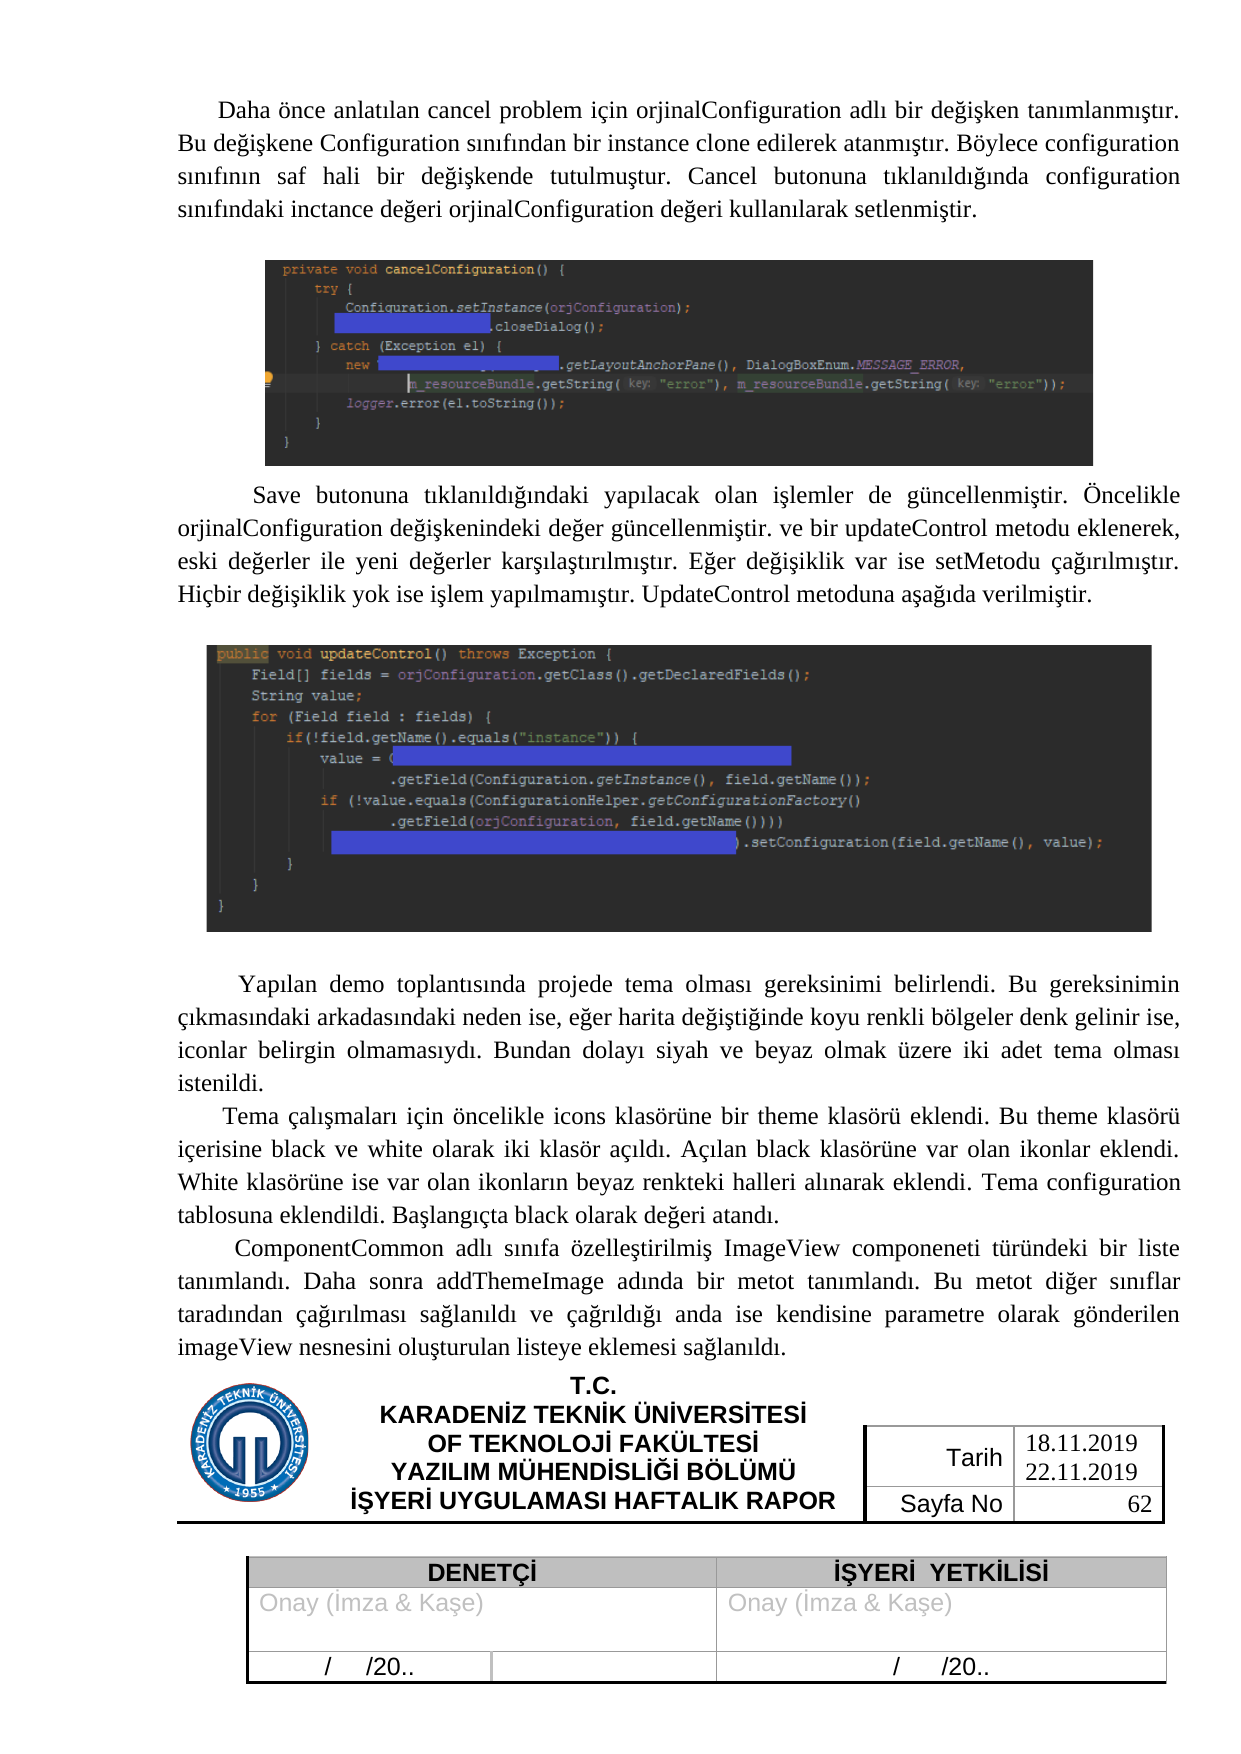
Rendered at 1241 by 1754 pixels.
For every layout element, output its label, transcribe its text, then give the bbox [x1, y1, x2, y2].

text Tema çalışmaları için öncelikle icons klasörüne bir theme klasörü eklendi. Bu theme klasörü içerisine black ve white olarak iki klasör açıldı. Açılan black klasörüne var olan ikonlar eklendi. White klasörüne ise var olan ikonların beyaz renkteki halleri alınarak eklendi. Tema configuration tablosuna eklendildi. Başlangıçta black olarak değeri atandı. [177, 1101, 1181, 1229]
table_cell / /20.. [717, 1652, 1166, 1681]
text Daha önce anlatılan cancel problem için orjinalConfiguration adlı bir değişken tanımlanmıştır. Bu değişkene Configuration sınıfından bir instance clone edilerek atanmıştır. Böylece configuration sınıfının saf hali bir değişkende tutulmuştur. Cancel butonuna tıklanıldığında configuration sınıfındaki inctance değeri orjinalConfiguration değeri kullanılarak setlenmiştir. [177, 95, 1181, 223]
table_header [322, 1365, 865, 1521]
table_header DENETÇİ [249, 1558, 716, 1587]
picture [206, 645, 1152, 932]
table_cell [493, 1652, 716, 1681]
table_cell Sayfa No [867, 1487, 1013, 1521]
text Save butonuna tıklanıldığındaki yapılacak olan işlemler de güncellenmiştir. Öncelikle orjinalConfiguration değişkenindeki değer güncellenmiştir. ve bir updateControl metodu eklenerek, eski değerler ile yeni değerler karşılaştırılmıştır. Eğer değişiklik var ise setMetodu çağırılmıştır. Hiçbir değişiklik yok ise işlem yapılmamıştır. UpdateControl metoduna aşağıda verilmiştir. [177, 480, 1181, 608]
table_header İŞYERİ YETKİLİSİ [717, 1558, 1166, 1587]
picture [265, 260, 1094, 466]
text ComponentCommon adlı sınıfa özelleştirilmiş ImageView componeneti türündeki bir liste tanımlandı. Daha sonra addThemeImage adında bir metot tanımlandı. Bu metot diğer sınıflar taradından çağırılması sağlanıldı ve çağrıldığı anda ise kendisine parametre olarak gönderilen imageView nesnesini oluşturulan listeye eklemesi sağlanıldı. [177, 1233, 1181, 1361]
table_header [177, 1365, 322, 1521]
text Yapılan demo toplantısında projede tema olması gereksinimi belirlendi. Bu gereksinimin çıkmasındaki arkadasındaki neden ise, eğer harita değiştiğinde koyu renkli bölgeler denk gelinir ise, iconlar belirgin olmamasıydı. Bundan dolayı siyah ve beyaz olmak üzere iki adet tema olması istenildi. [177, 969, 1181, 1097]
table_cell 62 [1015, 1487, 1162, 1521]
table_cell 18.11.2019 22.11.2019 [1015, 1427, 1162, 1486]
table_cell / /20.. [249, 1652, 490, 1681]
table_cell Onay (İmza & Kaşe) [249, 1588, 716, 1651]
table_cell Tarih [867, 1427, 1013, 1486]
table_cell Onay (İmza & Kaşe) [717, 1588, 1166, 1651]
picture [190, 1383, 309, 1502]
